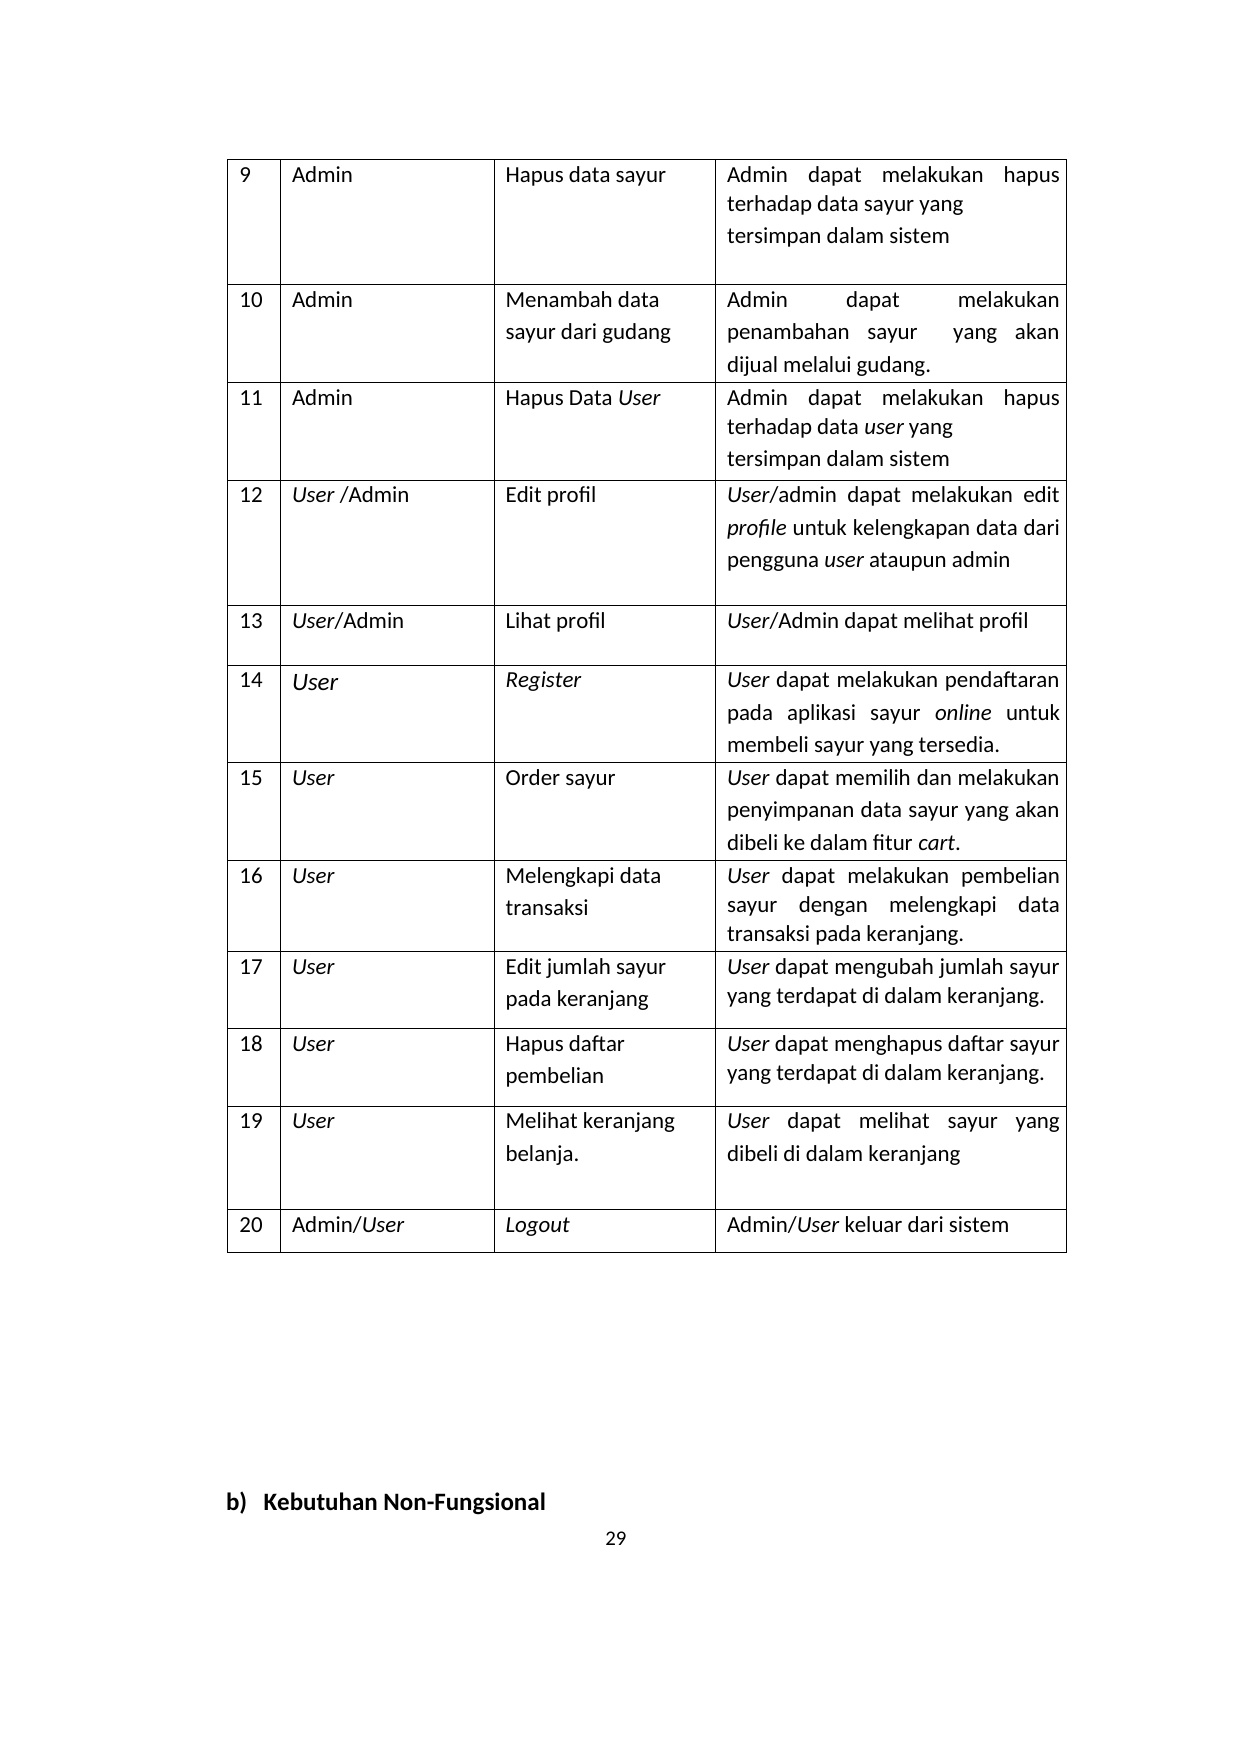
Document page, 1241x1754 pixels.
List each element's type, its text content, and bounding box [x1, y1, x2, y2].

list Kebutuhan Non-Fungsional [226, 1487, 1092, 1517]
table_cell User dapat memilih dan melakukan penyimpanan data sayur yang akan dibeli ke dalam fitur cart. [716, 763, 1066, 860]
table_cell Register [495, 666, 715, 762]
table_cell User dapat menghapus daftar sayur yang terdapat di dalam keranjang. [716, 1029, 1066, 1106]
table_cell 15 [228, 763, 280, 860]
table_cell Admin [281, 383, 494, 479]
table_cell Melihat keranjang belanja. [495, 1107, 715, 1209]
table_cell 14 [228, 666, 280, 762]
table_cell User/Admin [281, 606, 494, 664]
table_cell User dapat mengubah jumlah sayur yang terdapat di dalam keranjang. [716, 952, 1066, 1028]
table_cell 19 [228, 1107, 280, 1209]
table_cell 13 [228, 606, 280, 664]
table_cell Hapus Data User [495, 383, 715, 479]
table_cell 16 [228, 861, 280, 951]
table_cell 10 [228, 285, 280, 382]
table_cell Admin/User [281, 1210, 494, 1252]
table_cell Lihat profil [495, 606, 715, 664]
table_cell Admin/User keluar dari sistem [716, 1210, 1066, 1252]
table_cell Menambah data sayur dari gudang [495, 285, 715, 382]
table_cell User [281, 1107, 494, 1209]
table_cell User dapat melakukan pendaftaran pada aplikasi sayur online untuk membeli sayur yang tersedia. [716, 666, 1066, 762]
table_cell 11 [228, 383, 280, 479]
table_cell User [281, 763, 494, 860]
table_cell Melengkapi data transaksi [495, 861, 715, 951]
table_cell User /Admin [281, 481, 494, 605]
table_cell Admin dapat melakukan penambahan sayur yang akan dijual melalui gudang. [716, 285, 1066, 382]
table_cell User dapat melihat sayur yang dibeli di dalam keranjang [716, 1107, 1066, 1209]
table_cell Hapus daftar pembelian [495, 1029, 715, 1106]
table_cell 18 [228, 1029, 280, 1106]
table_cell Edit jumlah sayur pada keranjang [495, 952, 715, 1028]
table_cell User/Admin dapat melihat profil [716, 606, 1066, 664]
table_cell User [281, 666, 494, 762]
table_cell Edit profil [495, 481, 715, 605]
table_cell 17 [228, 952, 280, 1028]
table_cell Admin dapat melakukan hapus terhadap data sayur yang tersimpan dalam sistem [716, 160, 1066, 284]
table_cell User/admin dapat melakukan edit profile untuk kelengkapan data dari pengguna user ataupun admin [716, 481, 1066, 605]
table_cell 9 [228, 160, 280, 284]
table_cell 12 [228, 481, 280, 605]
table_cell User [281, 1029, 494, 1106]
table_cell User dapat melakukan pembelian sayur dengan melengkapi data transaksi pada keranjang. [716, 861, 1066, 951]
table_cell 20 [228, 1210, 280, 1252]
table_cell Admin [281, 160, 494, 284]
table_cell Order sayur [495, 763, 715, 860]
table_cell Admin dapat melakukan hapus terhadap data user yang tersimpan dalam sistem [716, 383, 1066, 479]
table_cell Admin [281, 285, 494, 382]
table_cell Logout [495, 1210, 715, 1252]
table_cell Hapus data sayur [495, 160, 715, 284]
table_cell User [281, 952, 494, 1028]
table_cell User [281, 861, 494, 951]
